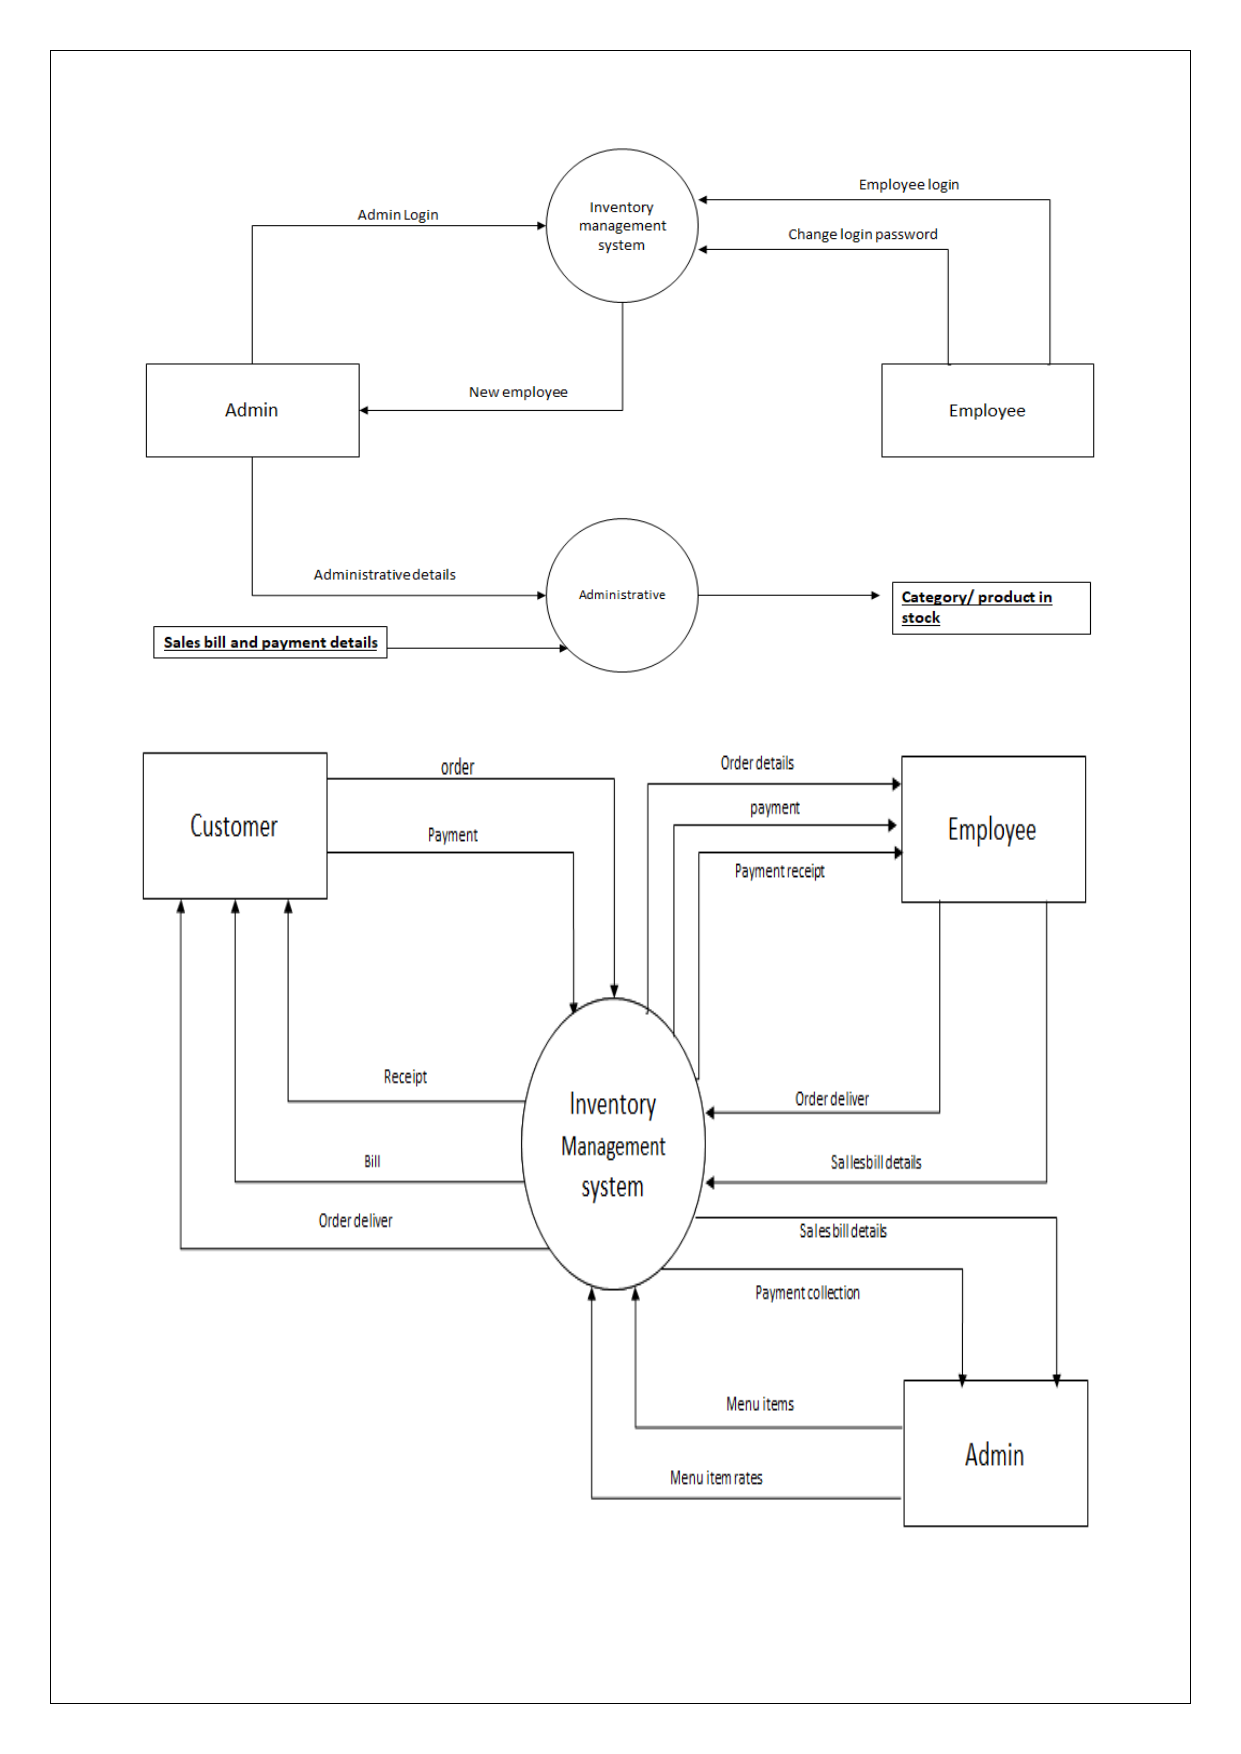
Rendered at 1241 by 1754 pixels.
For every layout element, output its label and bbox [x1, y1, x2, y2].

picture [132, 118, 1120, 705]
picture [132, 732, 1109, 1536]
